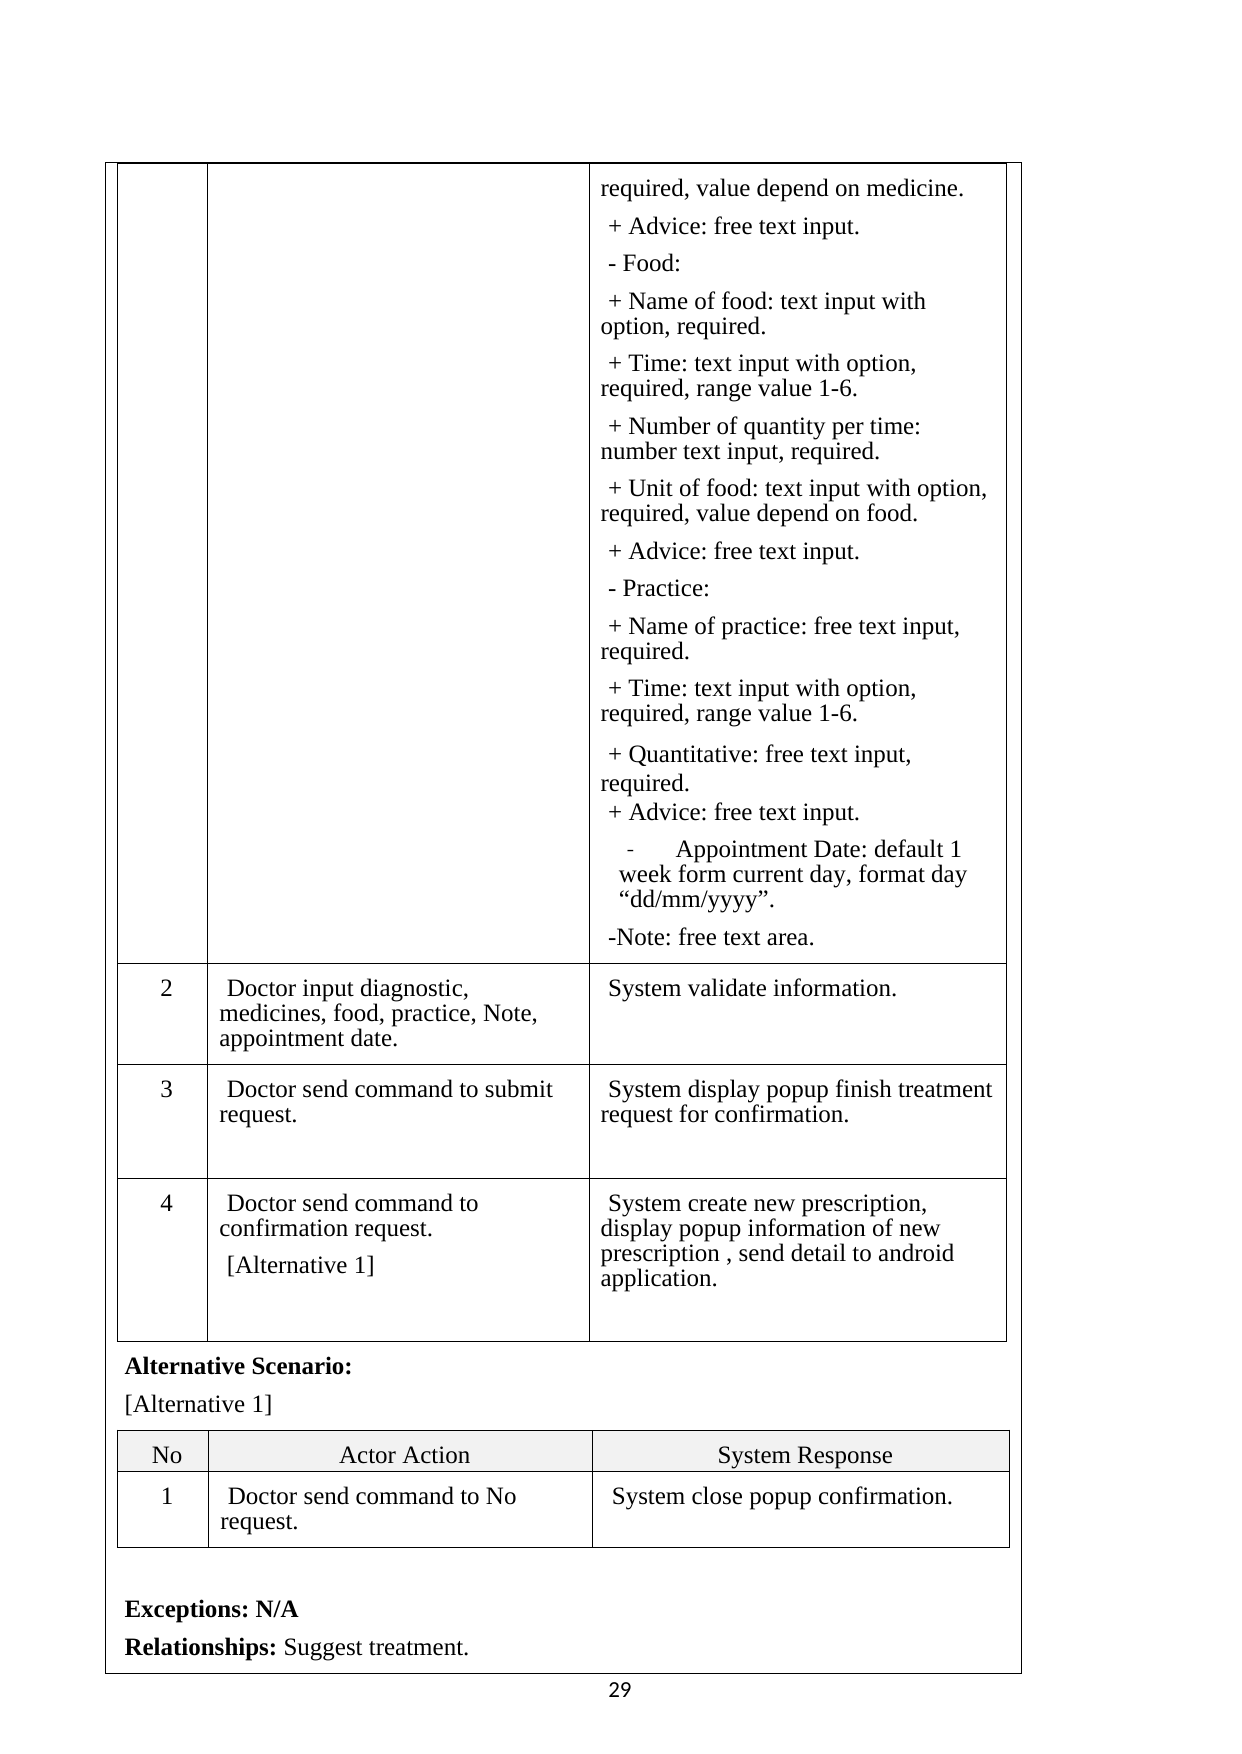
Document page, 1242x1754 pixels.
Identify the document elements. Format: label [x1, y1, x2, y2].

table_cell [106, 163, 1021, 1673]
